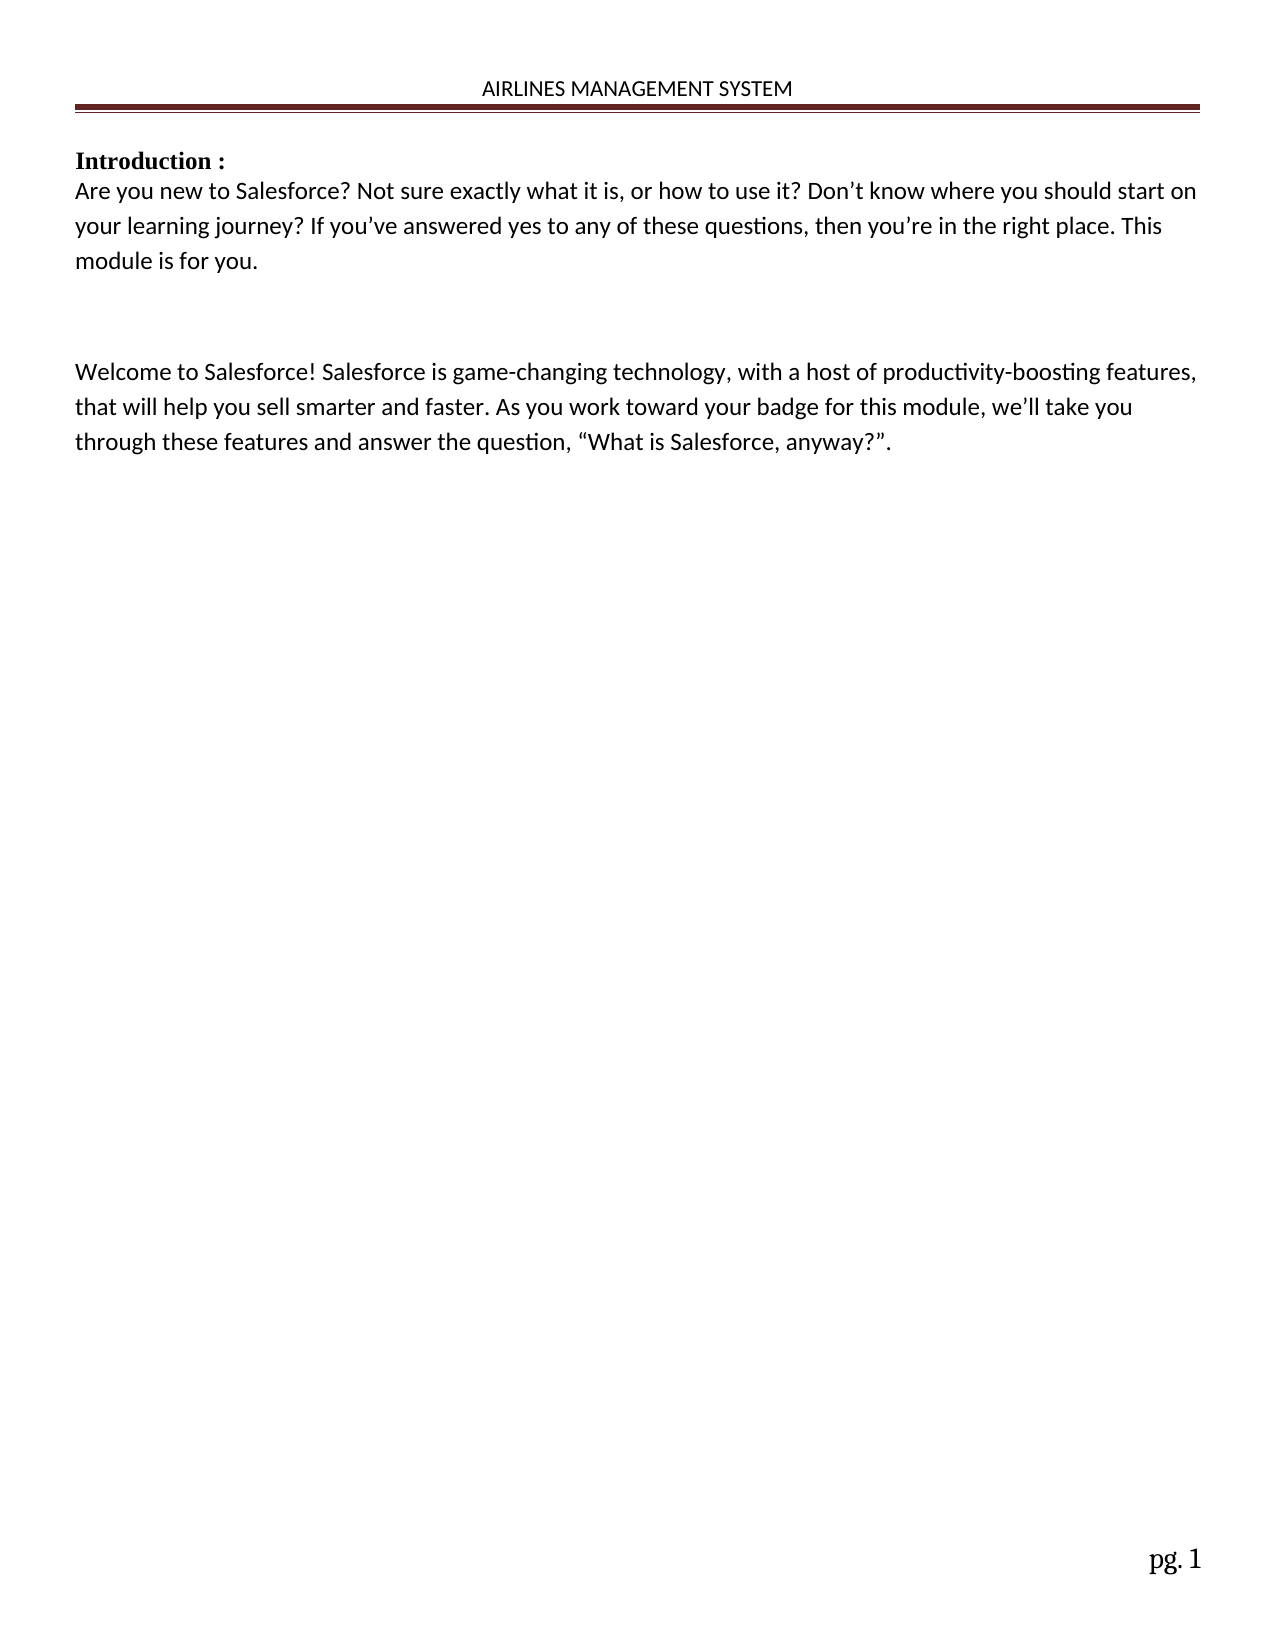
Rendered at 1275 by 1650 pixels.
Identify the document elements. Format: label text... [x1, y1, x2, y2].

text Are you new to Salesforce? Not sure exactly what it is, or how to use it? Don’t know where you should start on your learning journey? If you’ve answered yes to any of these questions, then you’re in the right place. This module is for you. [75, 175, 1200, 275]
text Introduction : [75, 146, 1204, 175]
text Welcome to Salesforce! Salesforce is game-changing technology, with a host of productivity-boosting features, that will help you sell smarter and faster. As you work toward your badge for this module, we’ll take you through these features and answer the question, “What is Salesforce, anyway?”. [75, 356, 1200, 457]
